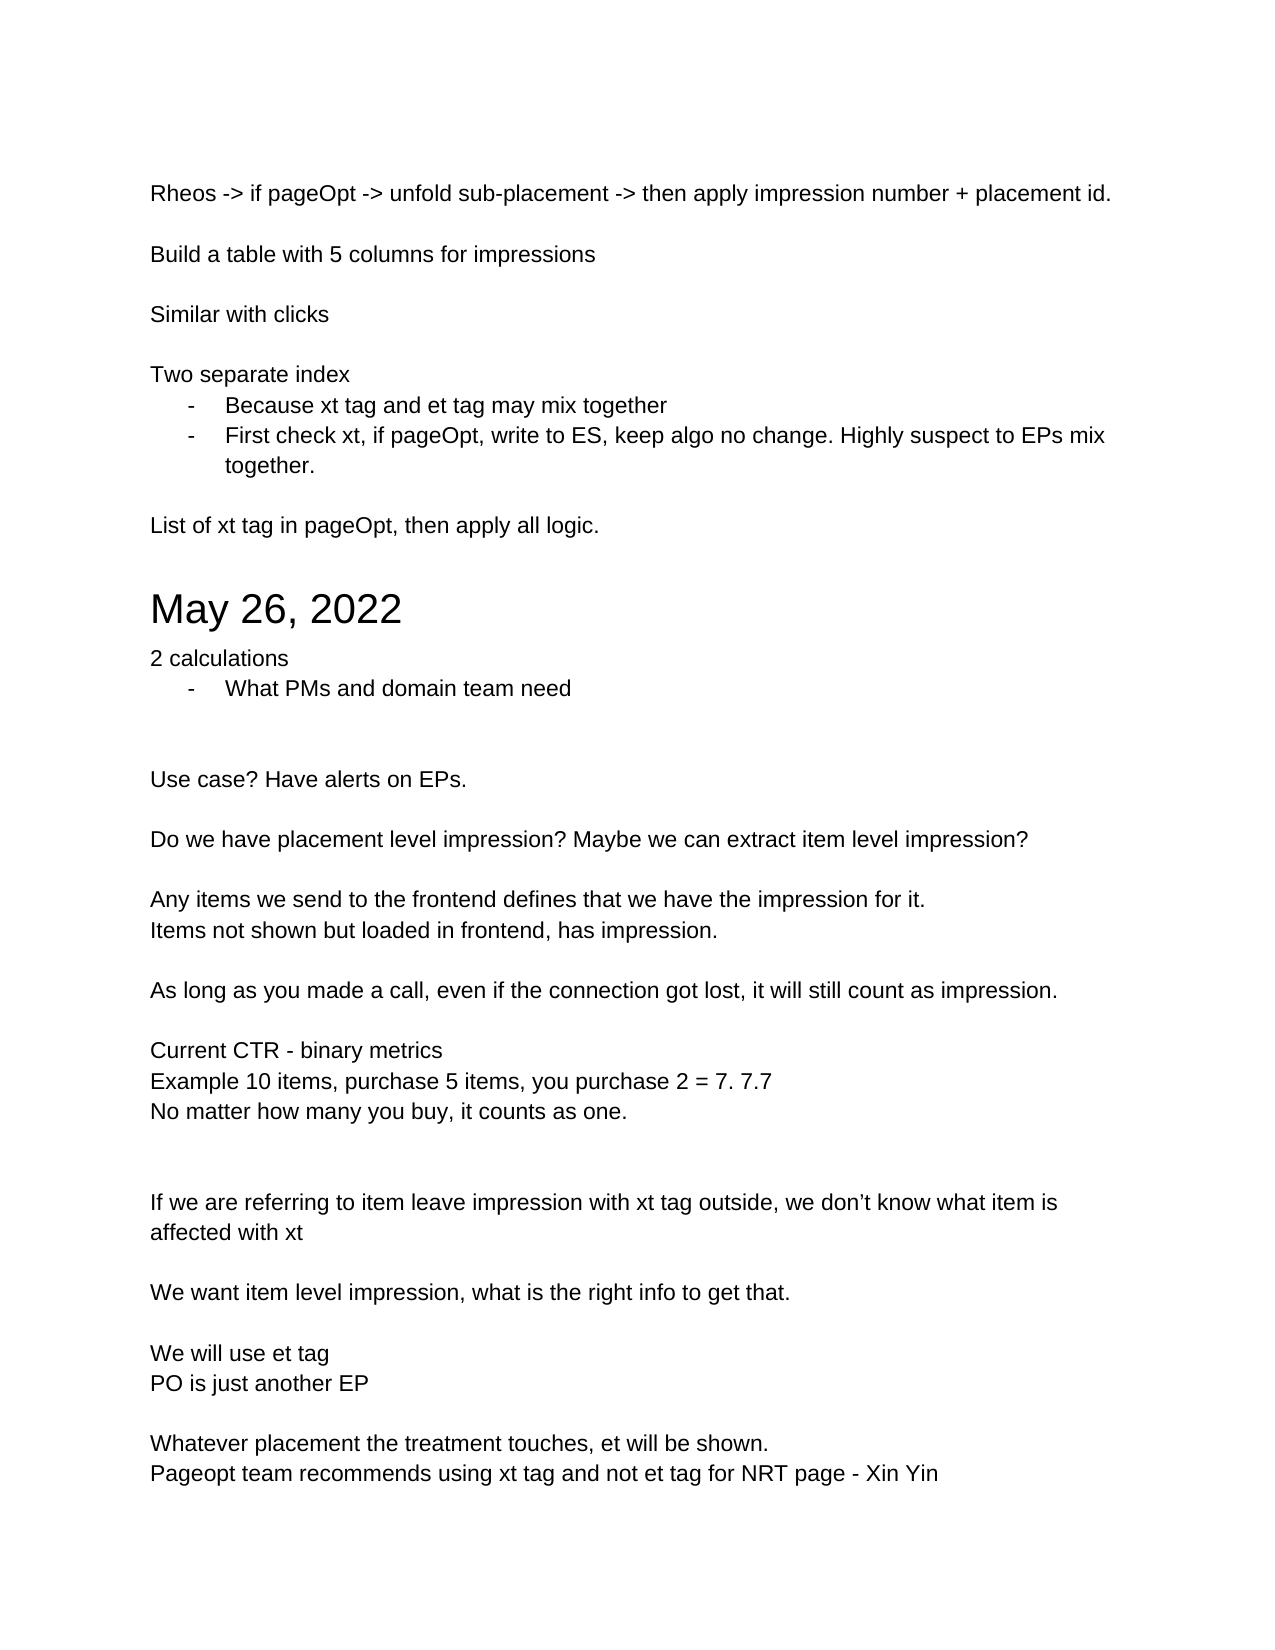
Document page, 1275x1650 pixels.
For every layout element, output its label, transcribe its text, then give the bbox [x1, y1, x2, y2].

subtitle May 26, 2022 [150, 584, 1125, 632]
text Example 10 items, purchase 5 items, you purchase 2 = 7. 7.7 [150, 1068, 1125, 1094]
text 2 calculations [150, 645, 1125, 671]
text If we are referring to item leave impression with xt tag outside, we don’t know what item is affected with xt [150, 1188, 1125, 1245]
text Any items we send to the frontend defines that we have the impression for it. [150, 886, 1125, 913]
text No matter how many you buy, it counts as one. [150, 1098, 1125, 1124]
list What PMs and domain team need [187, 675, 1125, 701]
text Current CTR - binary metrics [150, 1037, 1125, 1064]
text PO is just another EP [150, 1370, 1125, 1396]
text We will use et tag [150, 1339, 1125, 1366]
text Build a table with 5 columns for impressions [150, 241, 1125, 267]
text Items not shown but loaded in frontend, has impression. [150, 917, 1125, 943]
text Similar with clicks [150, 301, 1125, 327]
text As long as you made a call, even if the connection got lost, it will still count as impression. [150, 977, 1125, 1003]
text List of xt tag in pageOpt, then apply all logic. [150, 512, 1125, 539]
text Whatever placement the treatment touches, et will be shown. [150, 1430, 1125, 1457]
text Do we have placement level impression? Maybe we can extract item level impression? [150, 826, 1125, 852]
text Rheos -> if pageOpt -> unfold sub-placement -> then apply impression number + placement id. [150, 180, 1125, 207]
text Use case? Have alerts on EPs. [150, 766, 1125, 792]
text Two separate index [150, 361, 1125, 388]
list First check xt, if pageOpt, write to ES, keep algo no change. Highly suspect to EPs mix together. [187, 422, 1125, 478]
text We want item level impression, what is the right info to get that. [150, 1279, 1125, 1306]
text Pageopt team recommends using xt tag and not et tag for NRT page - Xin Yin [150, 1460, 1125, 1487]
list Because xt tag and et tag may mix together [187, 392, 1125, 418]
